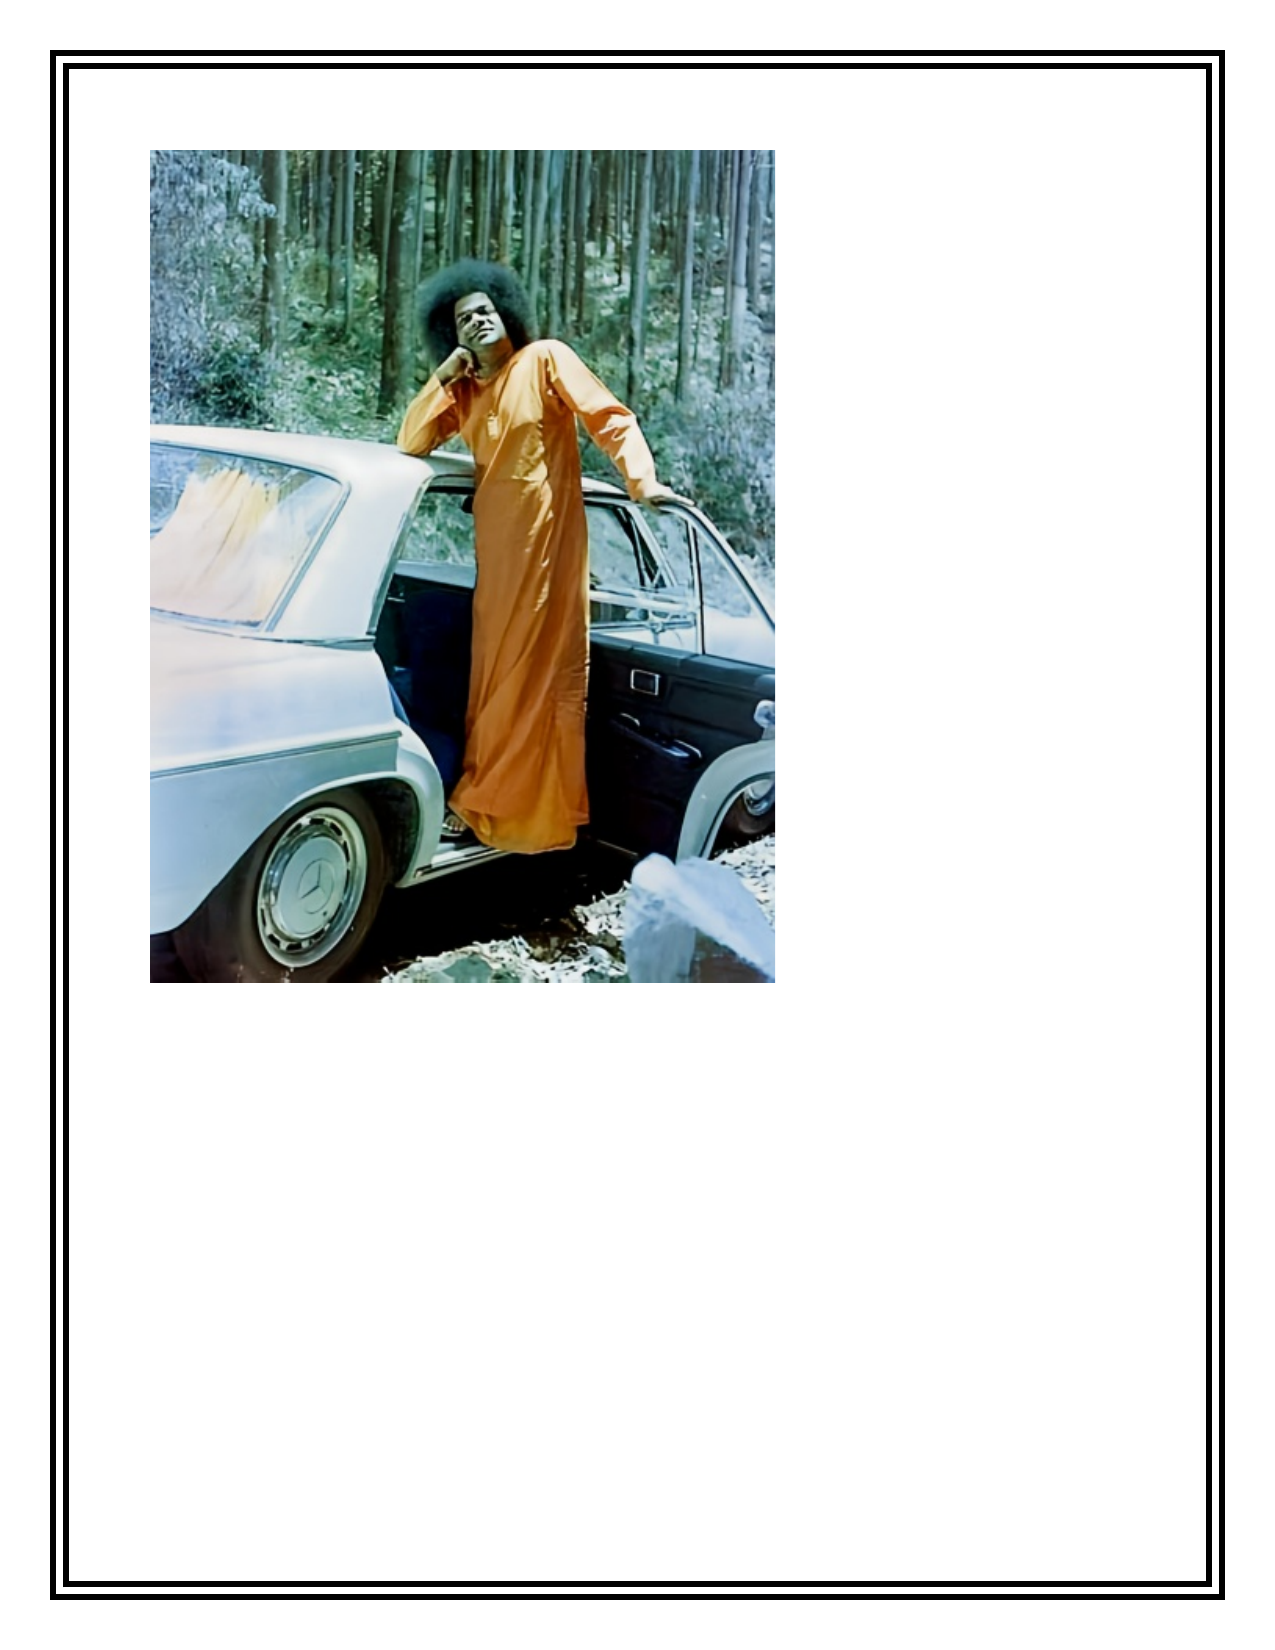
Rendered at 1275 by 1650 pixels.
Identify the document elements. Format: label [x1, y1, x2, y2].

picture [150, 150, 775, 983]
